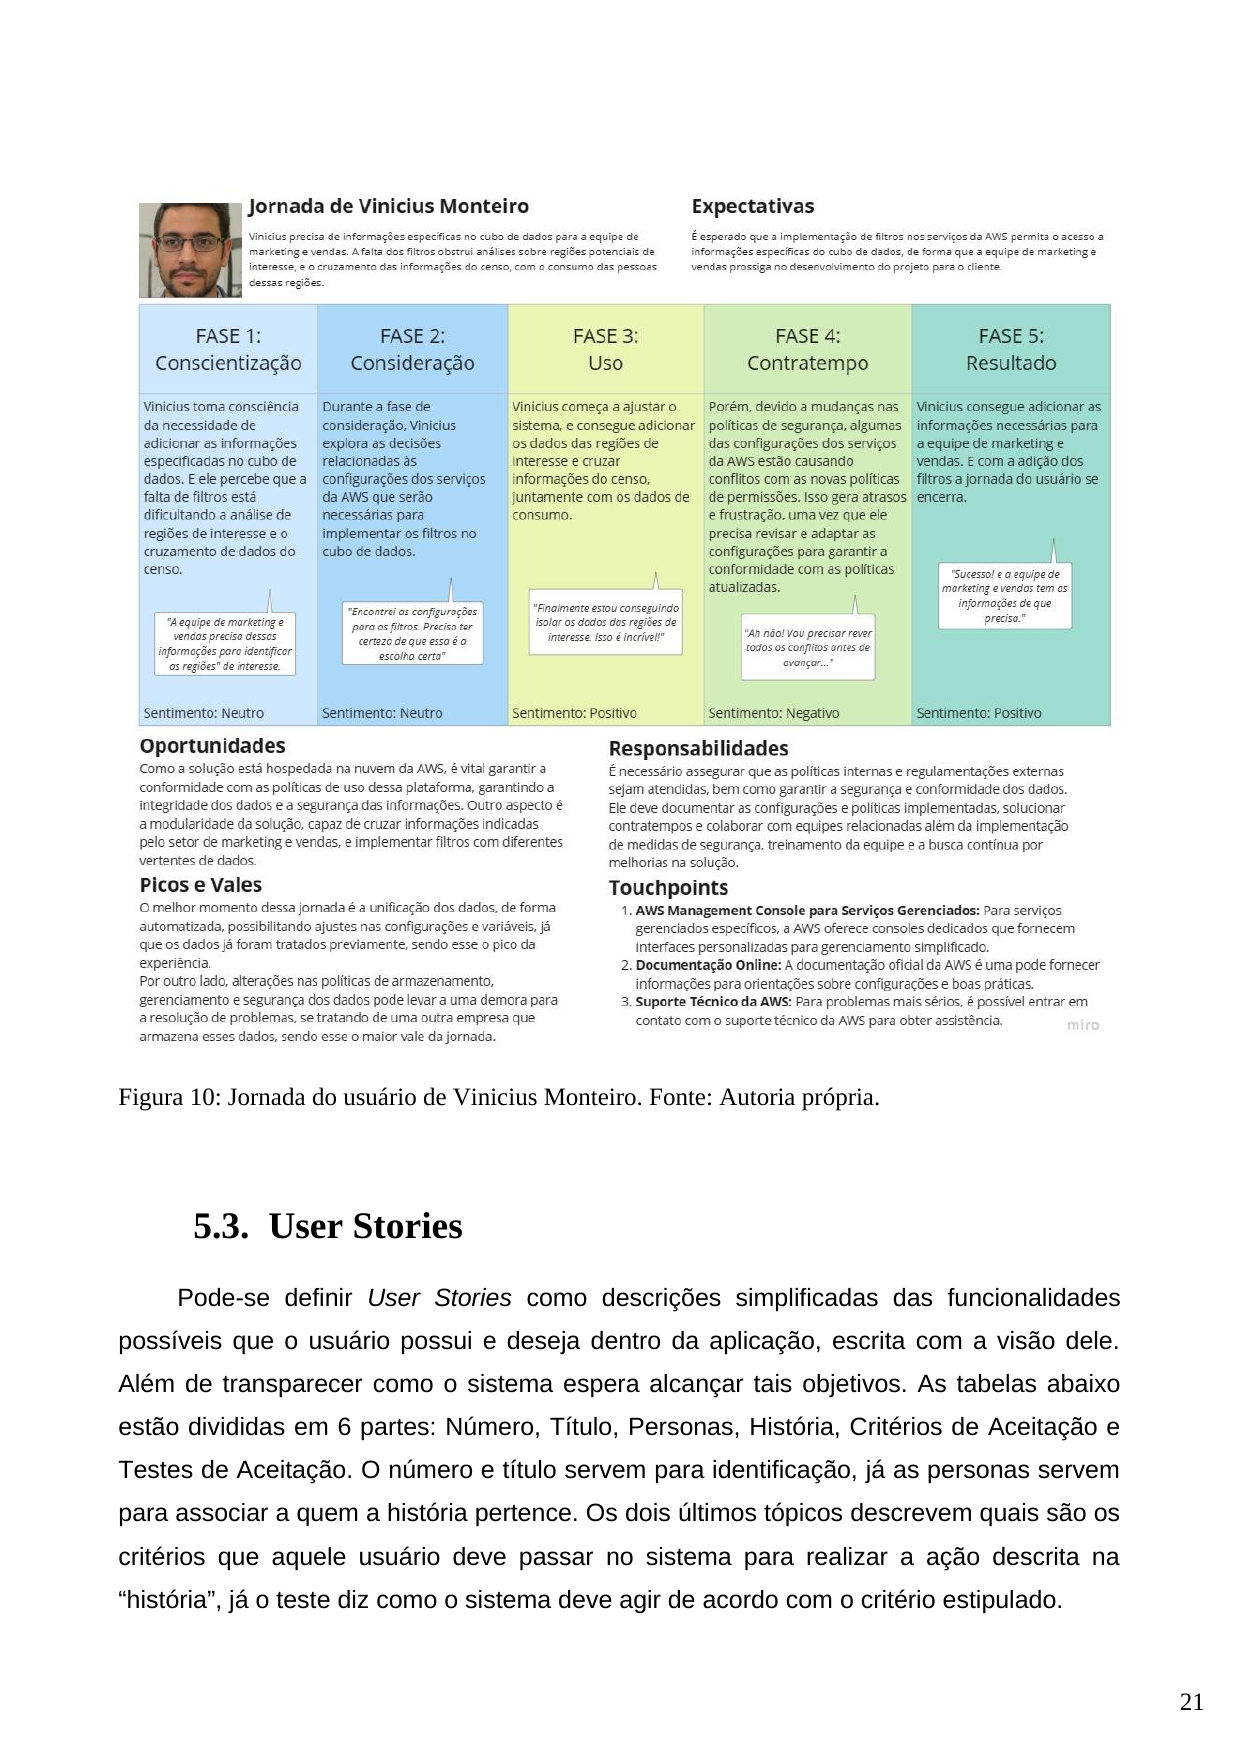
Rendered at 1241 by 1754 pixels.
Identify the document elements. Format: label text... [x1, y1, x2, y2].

subtitle 5.3. User Stories [193, 1203, 1122, 1247]
text Figura 10: Jornada do usuário de Vinicius Monteiro. Fonte: Autoria própria. [118, 1082, 1122, 1111]
text Pode-se definir User Stories como descrições simplificadas das funcionalidades possíveis que o usuário possui e deseja dentro da aplicação, escrita com a visão dele. Além de transparecer como o sistema espera alcançar tais objetivos. As tabelas abaixo estão divididas em 6 partes: Número, Título, Personas, História, Critérios de Aceitação e Testes de Aceitação. O número e título servem para identificação, já as personas servem para associar a quem a história pertence. Os dois últimos tópicos descrevem quais são os critérios que aquele usuário deve passar no sistema para realizar a ação descrita na “história”, já o teste diz como o sistema deve agir de acordo com o critério estipulado. [118, 1283, 1122, 1613]
picture [118, 175, 1122, 1053]
